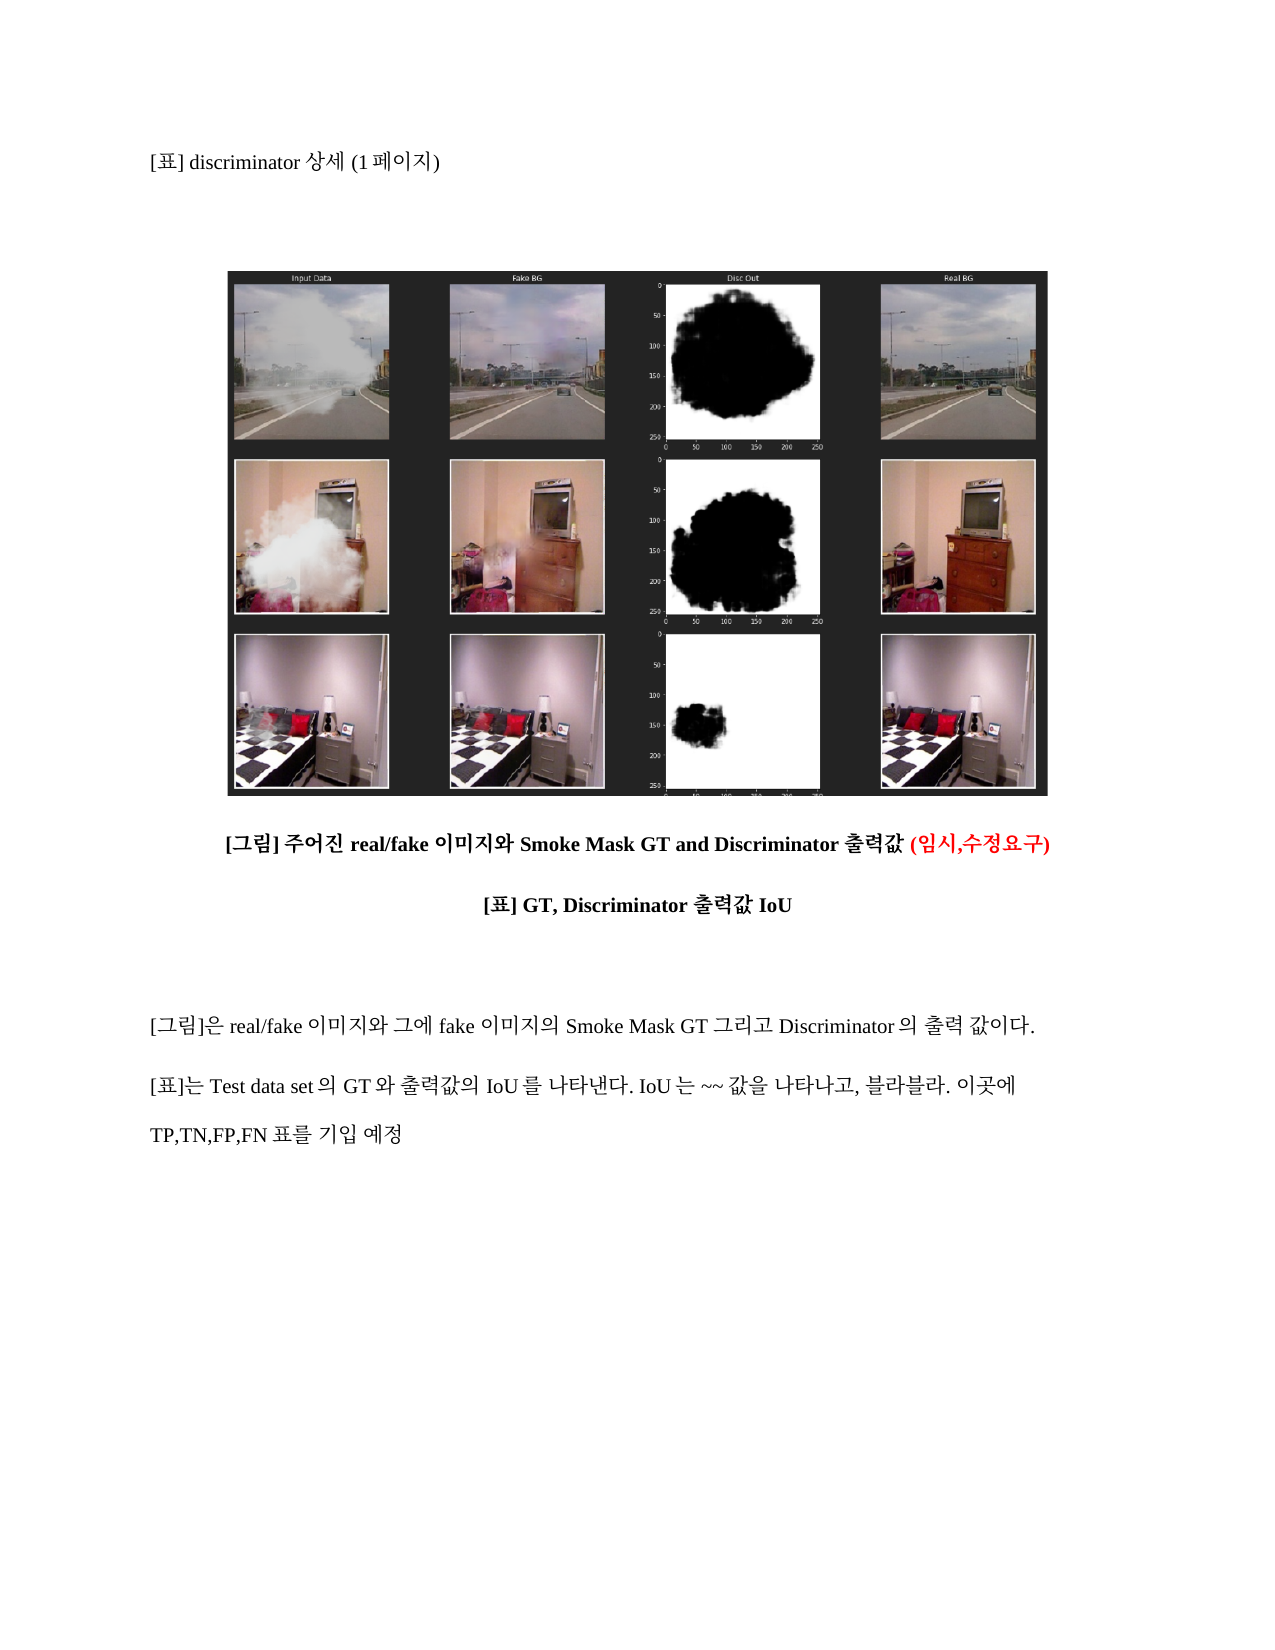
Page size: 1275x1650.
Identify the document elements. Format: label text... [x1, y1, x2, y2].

text [표] GT, Discriminator 출력값 IoU [150, 892, 1125, 917]
text [그림]은 real/fake 이미지와 그에 fake 이미지의 Smoke Mask GT 그리고 Discriminator의 출력 값이다. [150, 1014, 1125, 1038]
text [표]는 Test data set의 GT와 출력값의 IoU를 나타낸다. IoU는 ~~ 값을 나타나고, 블라블라. 이곳에 TP,TN,FP,FN 표를 기입 예정 [150, 1074, 1125, 1147]
text [그림] 주어진 real/fake 이미지와 Smoke Mask GT and Discriminator 출력값 (임시,수정요구) [150, 832, 1125, 856]
picture [227, 271, 1048, 796]
text [표] discriminator 상세 (1페이지) [150, 150, 1125, 174]
